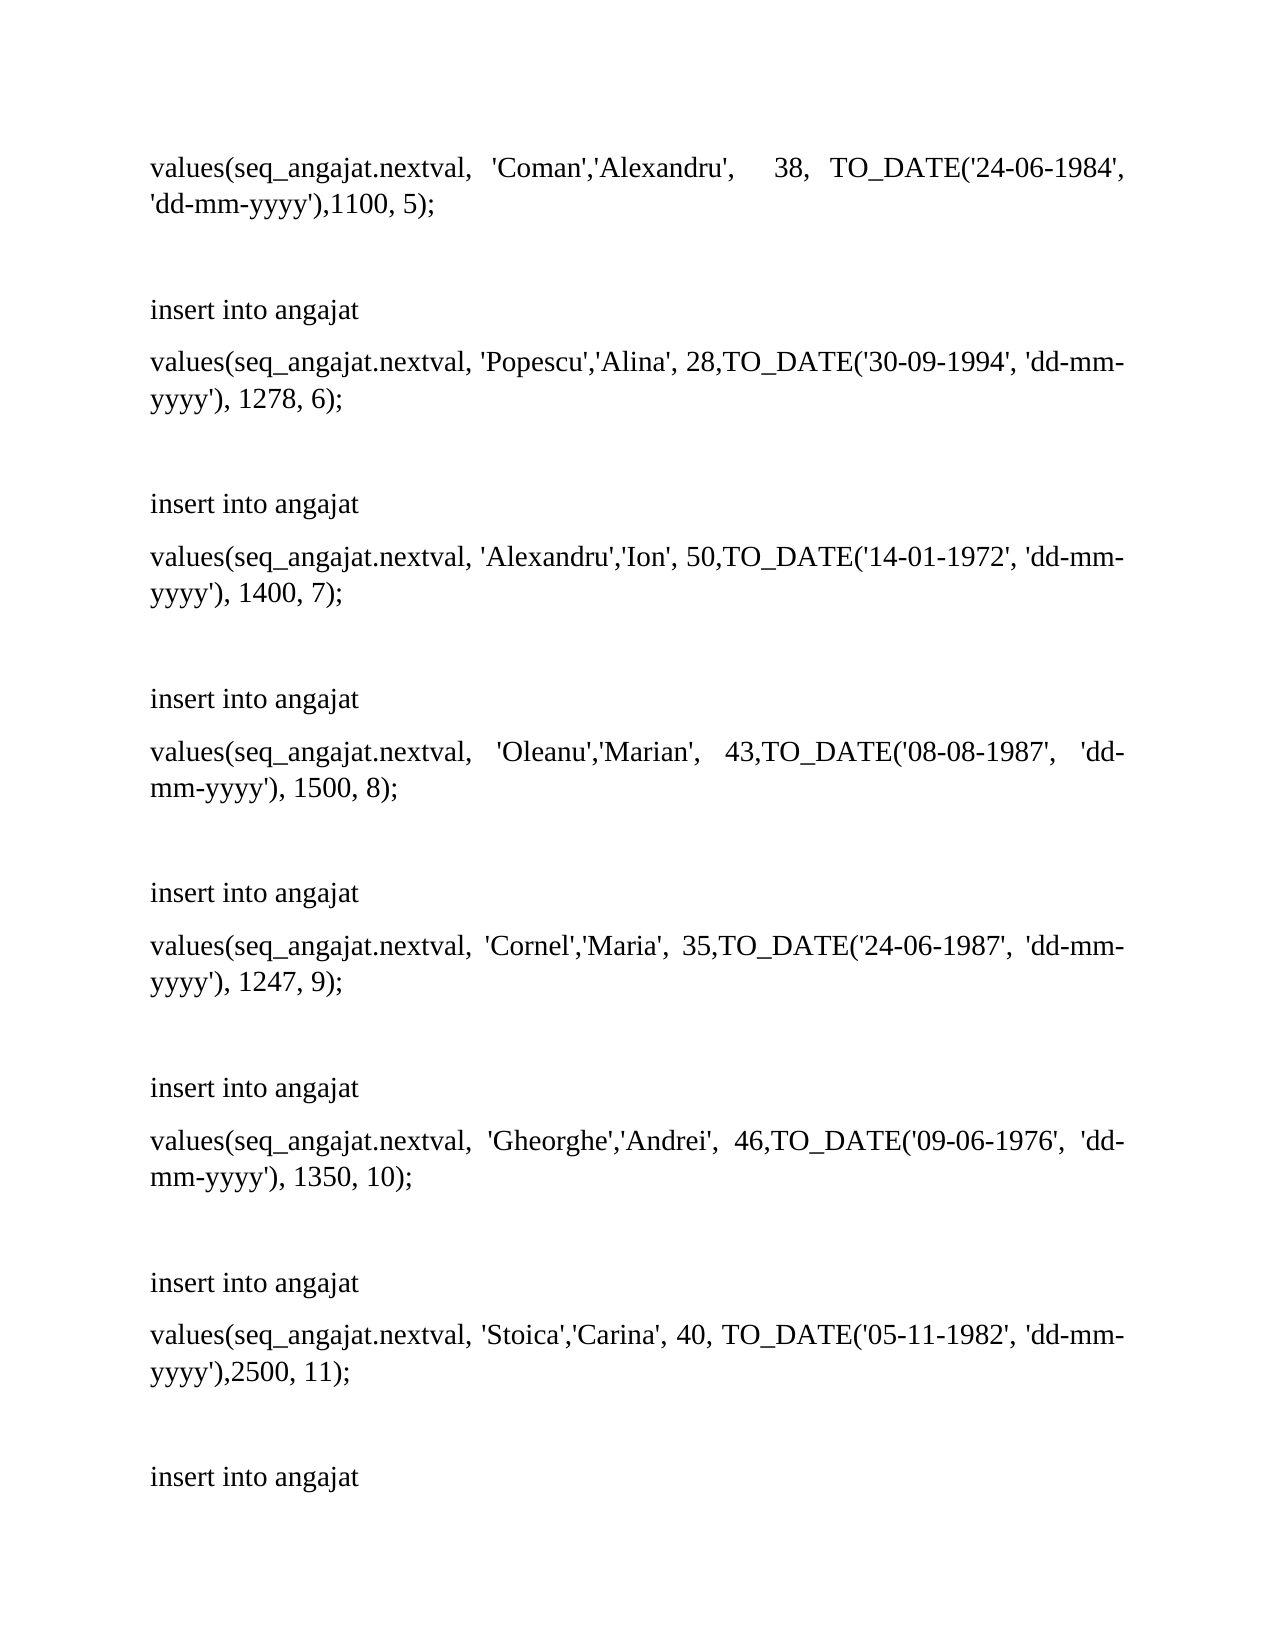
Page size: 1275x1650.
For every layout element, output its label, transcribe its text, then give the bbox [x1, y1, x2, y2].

text values(seq_angajat.nextval, 'Gheorghe','Andrei', 46,TO_DATE('09-06-1976', 'dd-mm-yyyy'), 1350, 10); [150, 1123, 1125, 1193]
text insert into angajat [150, 486, 1125, 520]
text values(seq_angajat.nextval, 'Stoica','Carina', 40, TO_DATE('05-11-1982', 'dd-mm-yyyy'),2500, 11); [150, 1317, 1125, 1387]
text values(seq_angajat.nextval, 'Oleanu','Marian', 43,TO_DATE('08-08-1987', 'dd-mm-yyyy'), 1500, 8); [150, 734, 1125, 803]
text insert into angajat [150, 1459, 1125, 1493]
text insert into angajat [150, 1070, 1125, 1104]
text insert into angajat [150, 876, 1125, 909]
text insert into angajat [150, 681, 1125, 714]
text values(seq_angajat.nextval, 'Coman','Alexandru', 38, TO_DATE('24-06-1984', 'dd-mm-yyyy'),1100, 5); [150, 150, 1125, 220]
text values(seq_angajat.nextval, 'Cornel','Maria', 35,TO_DATE('24-06-1987', 'dd-mm-yyyy'), 1247, 9); [150, 928, 1125, 998]
text insert into angajat [150, 1265, 1125, 1298]
text values(seq_angajat.nextval, 'Popescu','Alina', 28,TO_DATE('30-09-1994', 'dd-mm-yyyy'), 1278, 6); [150, 344, 1125, 414]
text values(seq_angajat.nextval, 'Alexandru','Ion', 50,TO_DATE('14-01-1972', 'dd-mm-yyyy'), 1400, 7); [150, 539, 1125, 609]
text insert into angajat [150, 292, 1125, 325]
